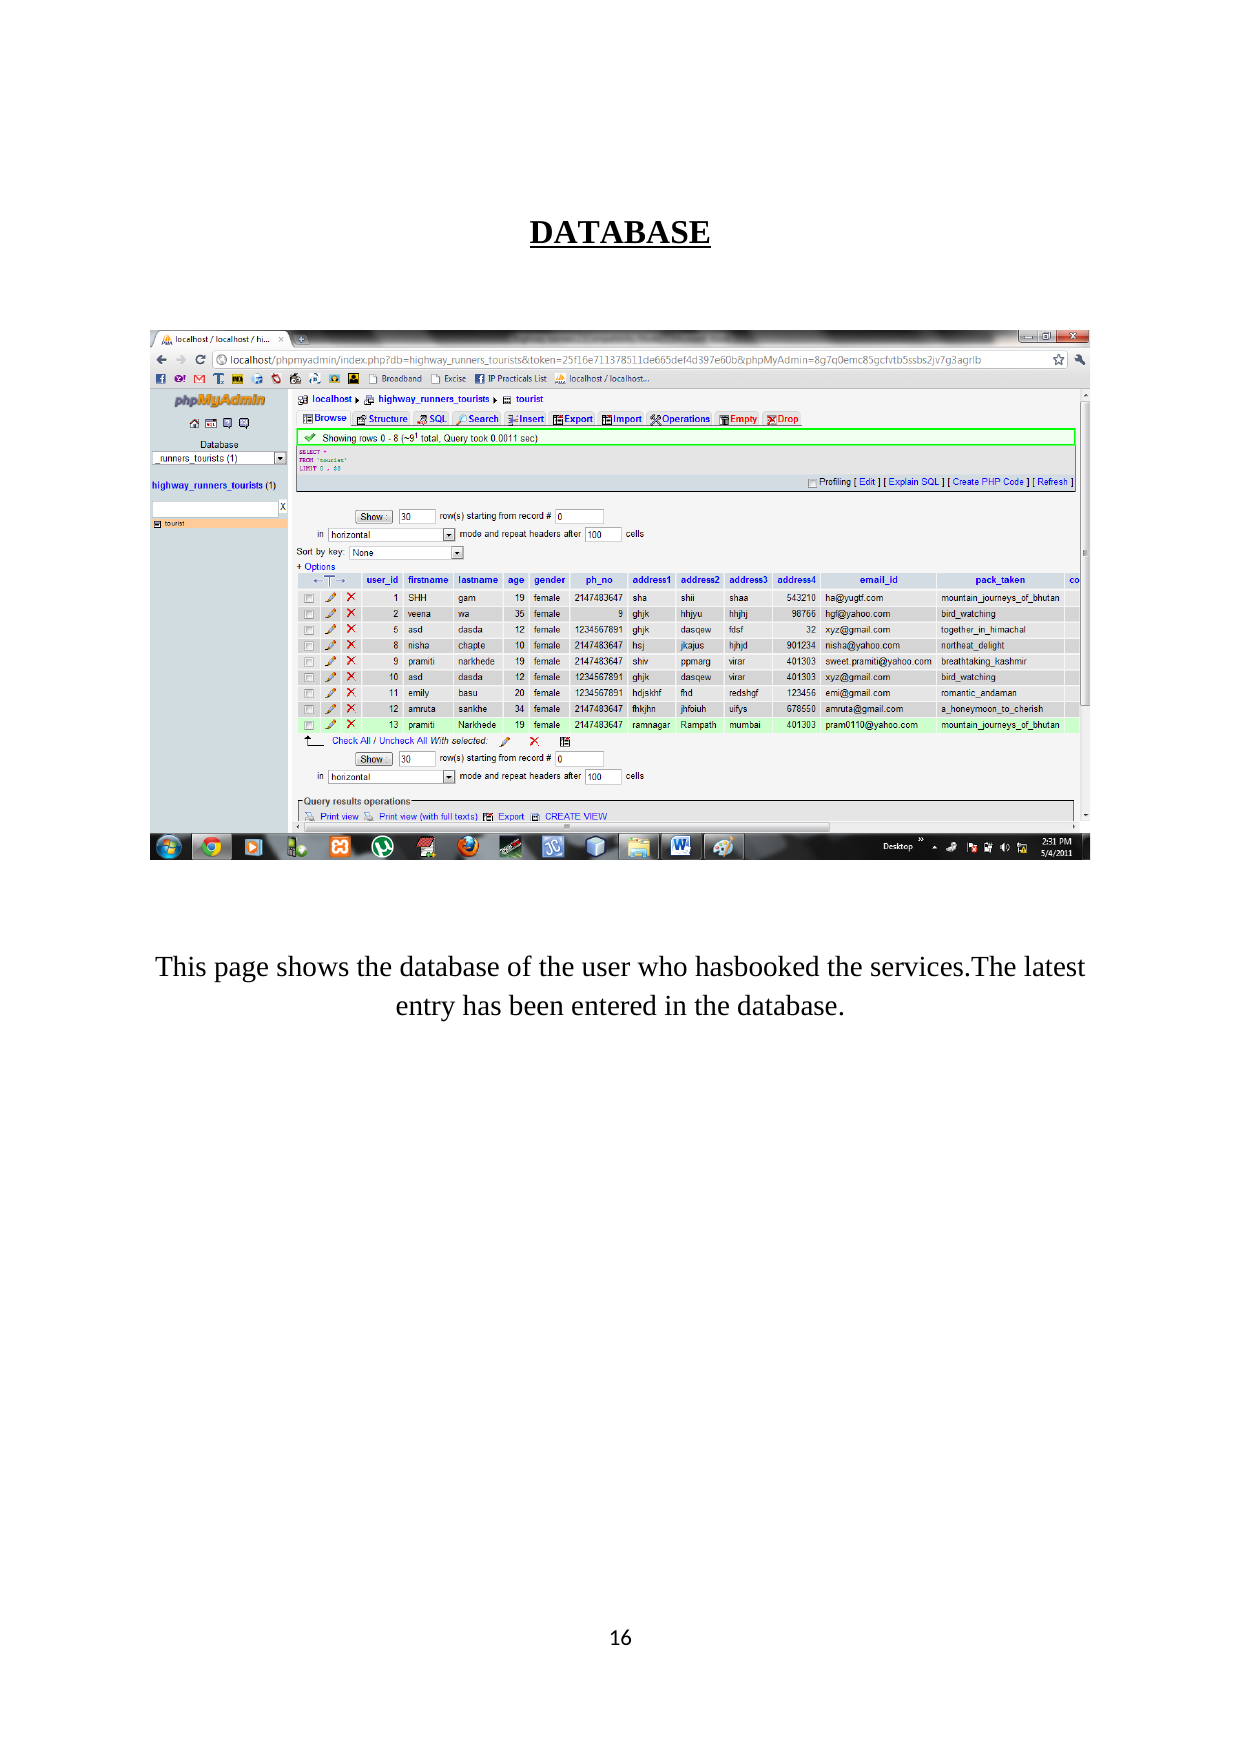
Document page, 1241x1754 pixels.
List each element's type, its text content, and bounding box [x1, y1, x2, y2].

picture [150, 330, 1091, 860]
text DATABASE [150, 213, 1090, 251]
text This page shows the database of the user who hasbooked the services.The latest entry has been entered in the database. [150, 949, 1090, 1021]
